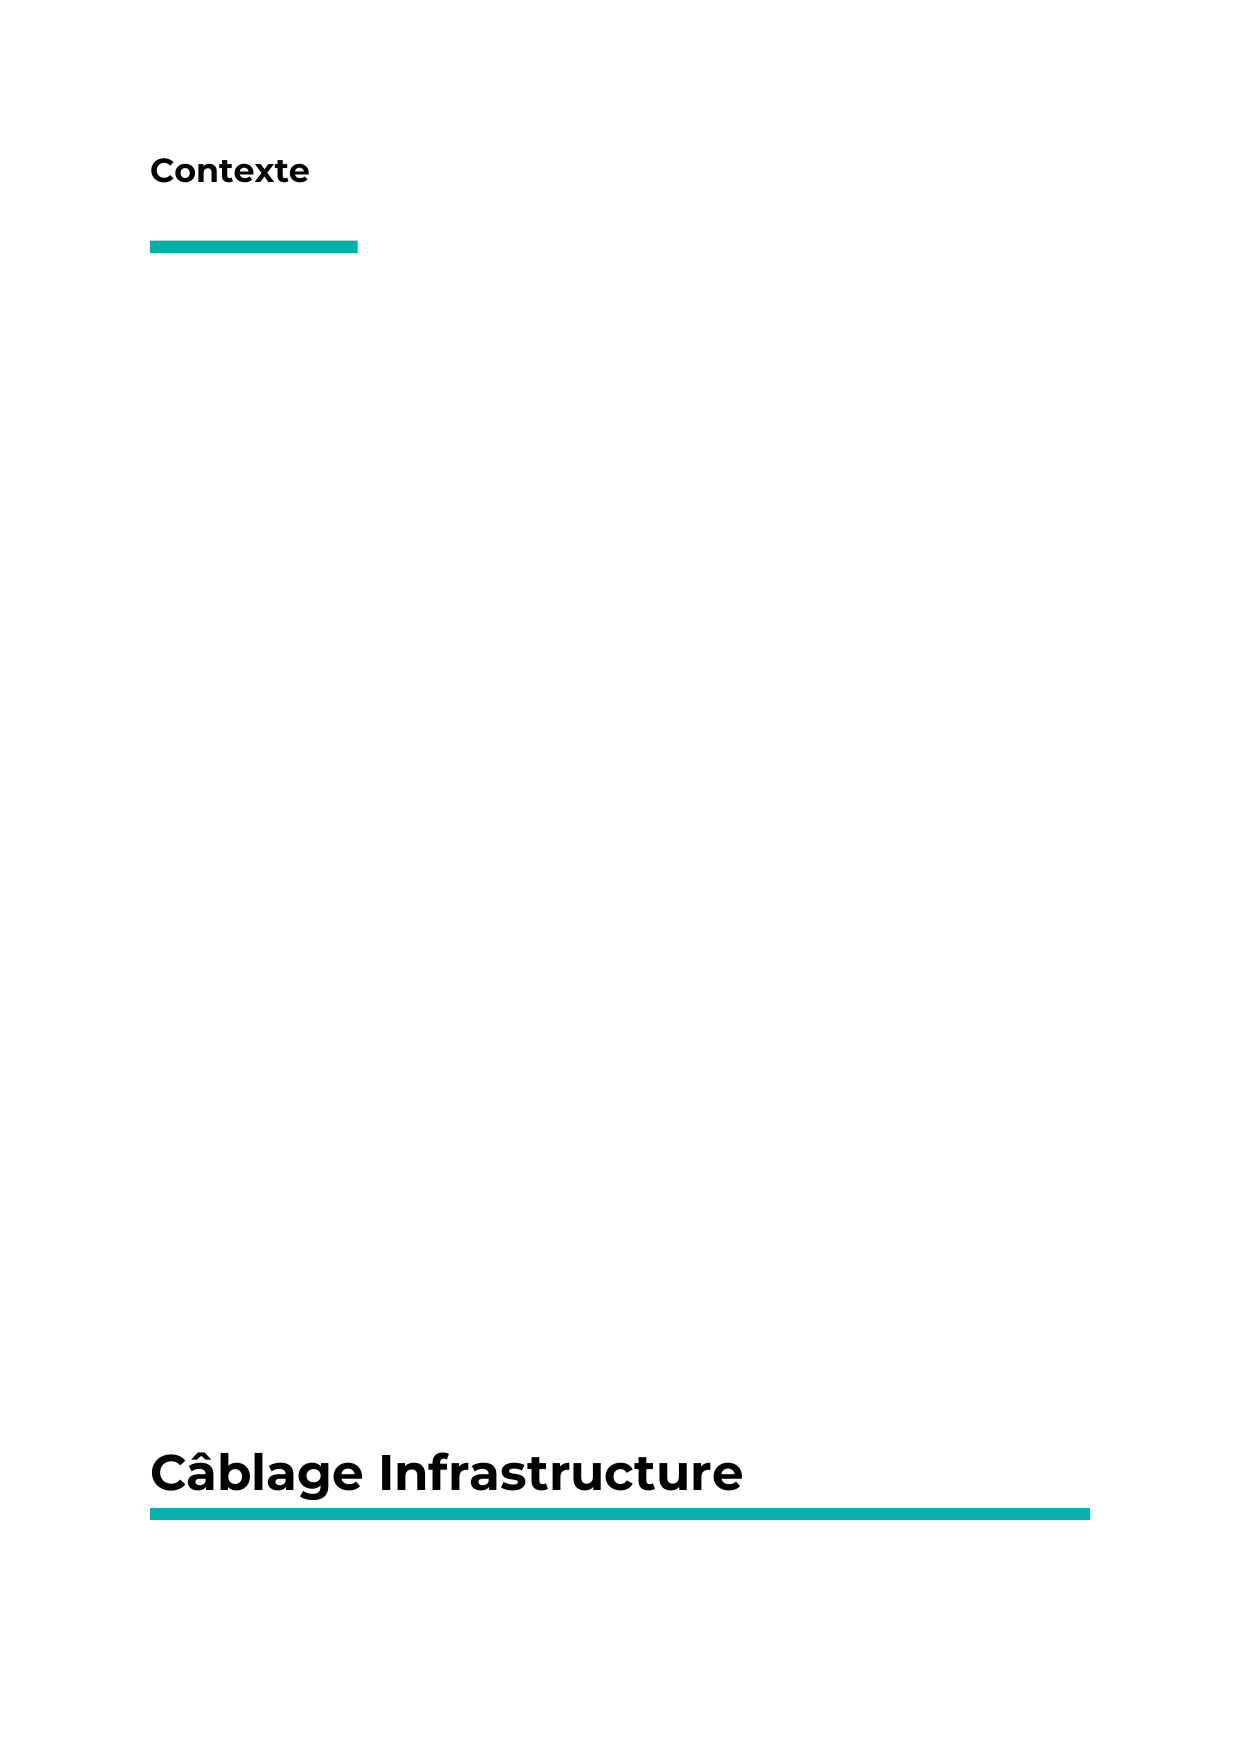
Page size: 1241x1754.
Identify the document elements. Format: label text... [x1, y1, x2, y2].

picture [150, 1508, 1091, 1520]
title Câblage Infrastructure [150, 1442, 1090, 1503]
subtitle Contexte [150, 150, 1090, 191]
